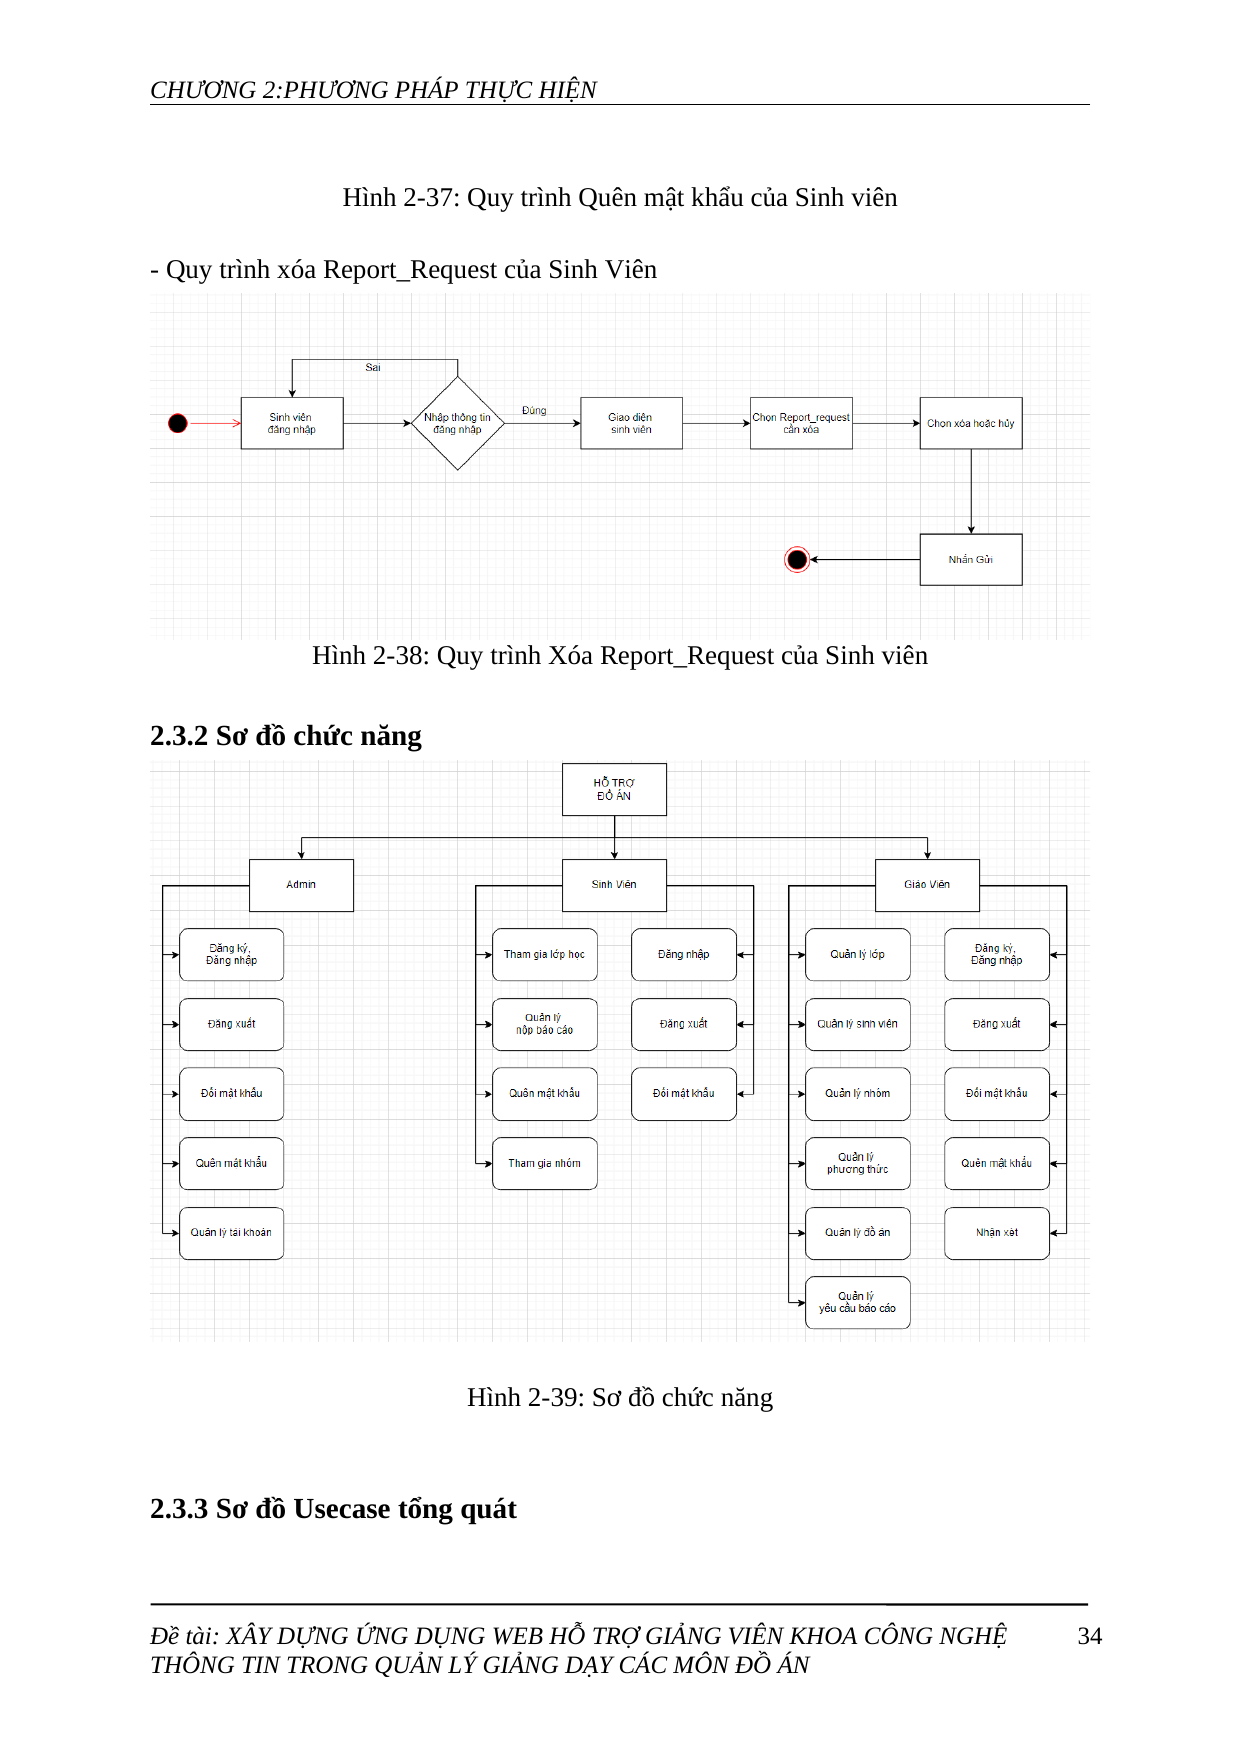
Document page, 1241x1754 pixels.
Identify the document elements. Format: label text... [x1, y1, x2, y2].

subtitle 2.3.2 Sơ đồ chức năng [150, 718, 1090, 752]
picture [150, 760, 1091, 1342]
picture [150, 293, 1091, 640]
subtitle 2.3.3 Sơ đồ Usecase tổng quát [150, 1491, 1090, 1525]
text Hình 2-37: Quy trình Quên mật khẩu của Sinh viên [150, 181, 1090, 212]
text - Quy trình xóa Report_Request của Sinh Viên [150, 253, 1090, 285]
text Hình 2-38: Quy trình Xóa Report_Request của Sinh viên [150, 640, 1090, 670]
text Hình 2-39: Sơ đồ chức năng [150, 1381, 1090, 1412]
